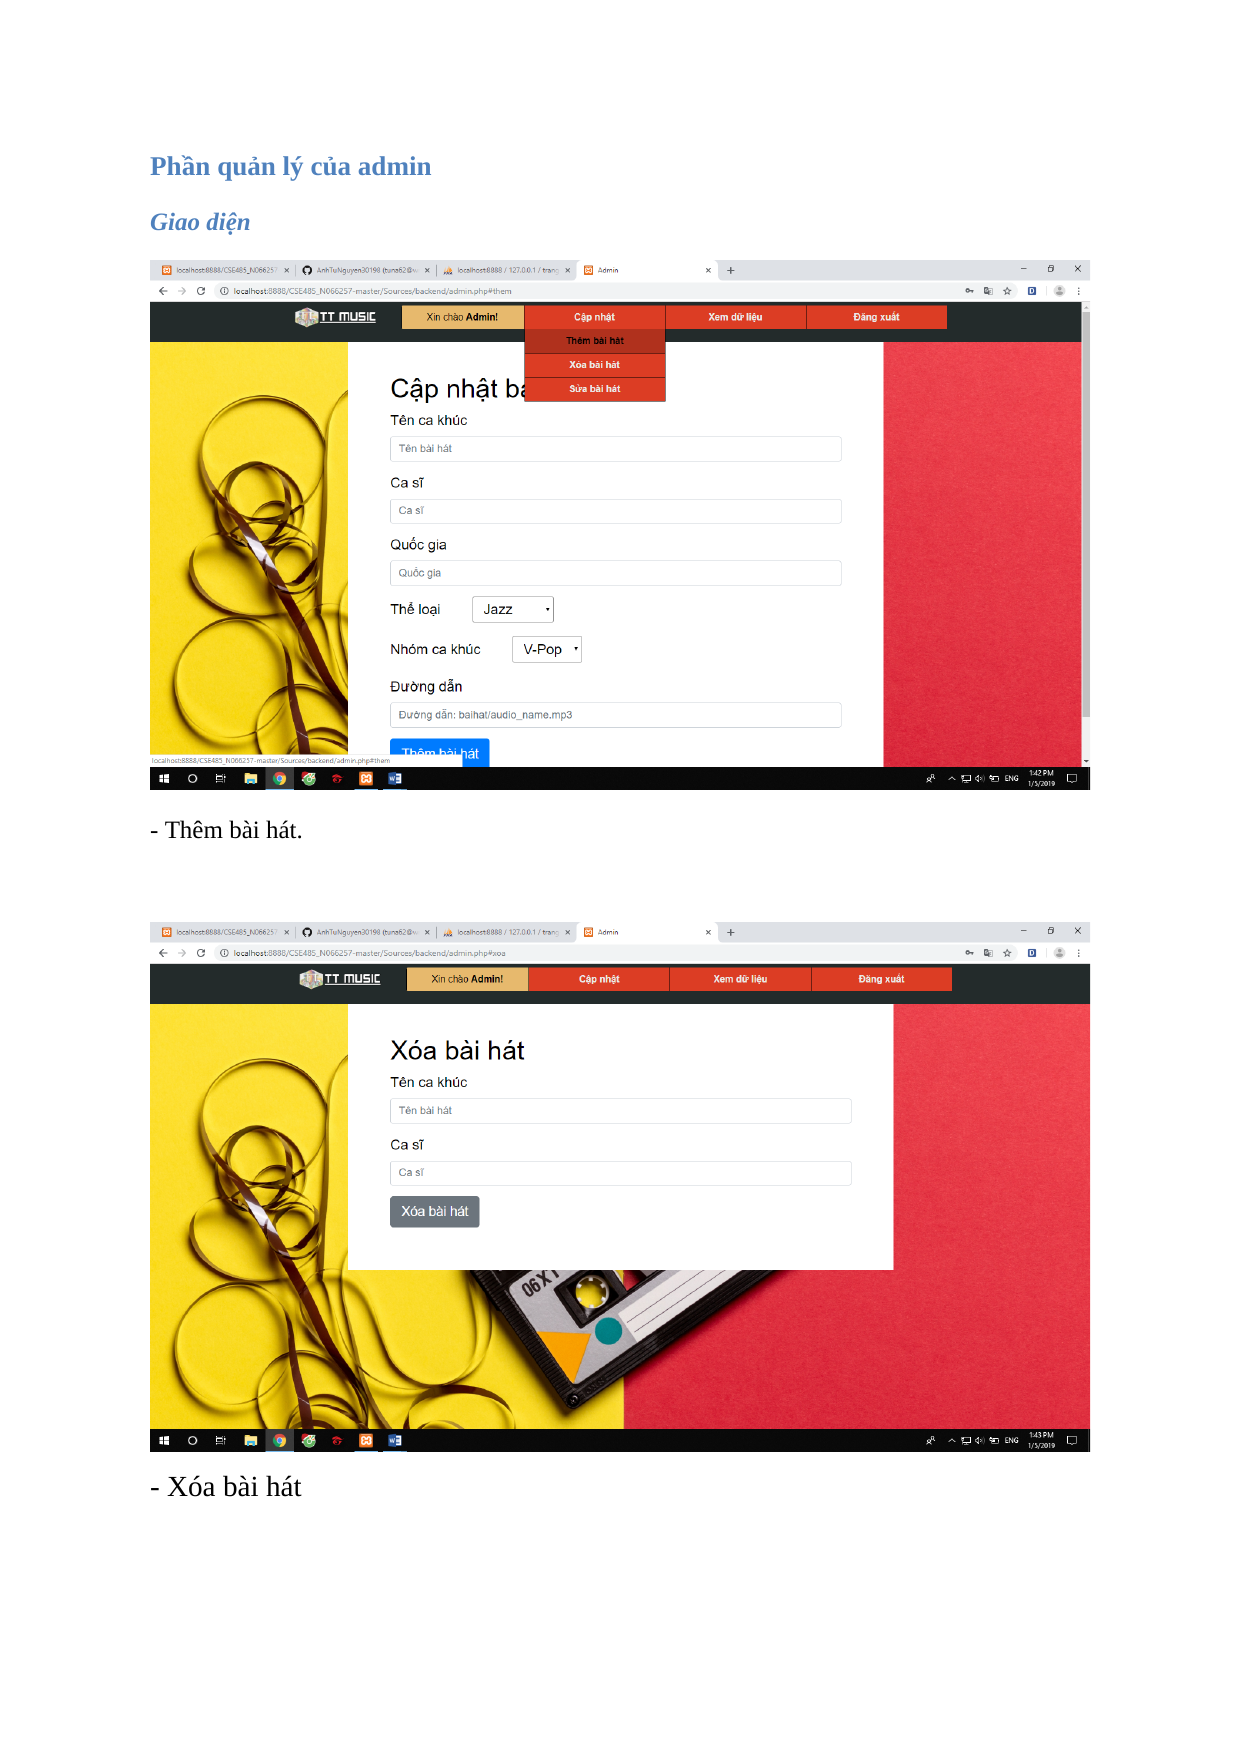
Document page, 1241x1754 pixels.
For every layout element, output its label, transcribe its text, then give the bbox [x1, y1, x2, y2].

text - Xóa bài hát [150, 1469, 1090, 1503]
picture [150, 260, 1091, 790]
list Phần quản lý của admin [150, 150, 1090, 181]
picture [150, 922, 1091, 1452]
list Giao diện [150, 207, 1090, 235]
text - Thêm bài hát. [150, 815, 1090, 844]
